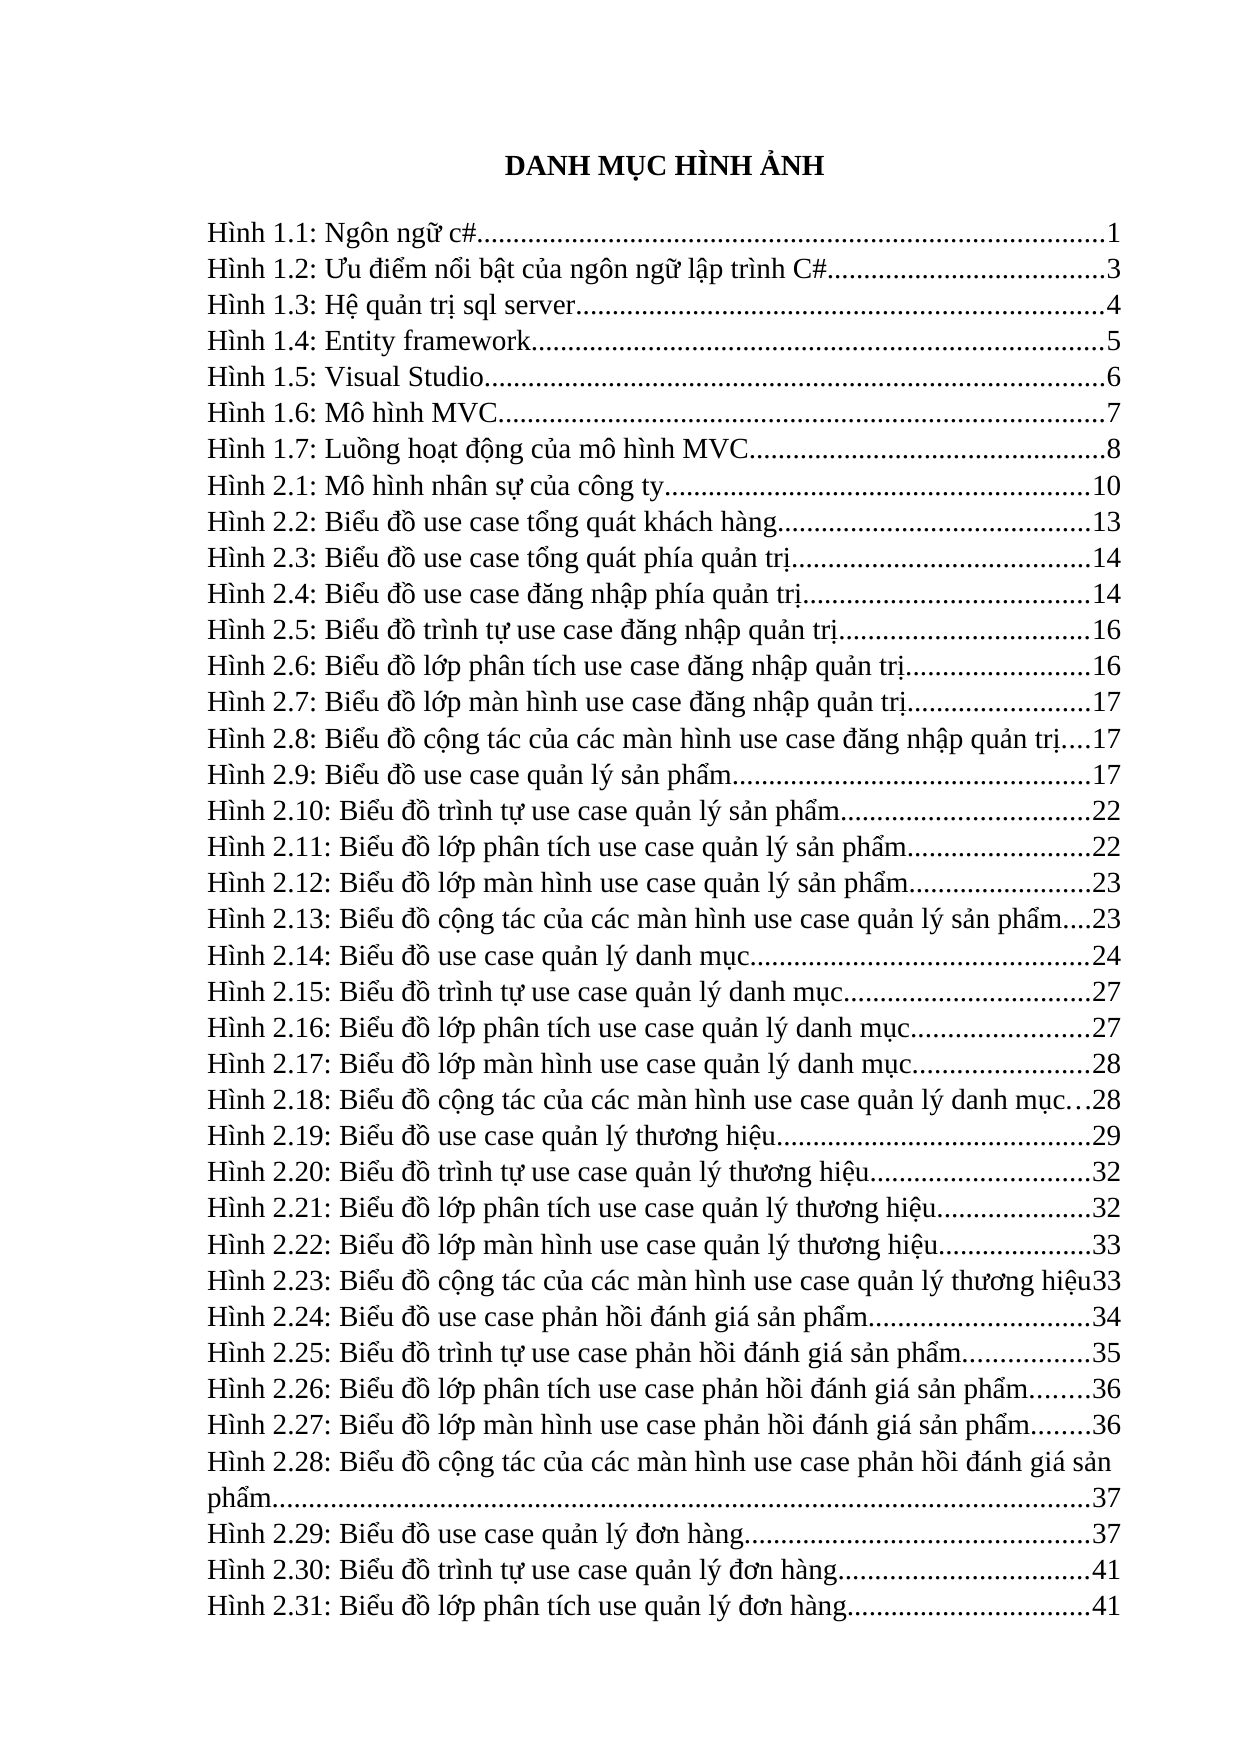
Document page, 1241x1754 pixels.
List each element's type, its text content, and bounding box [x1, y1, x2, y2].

text Hình 1.7: Luồng hoạt động của mô hình MVC 8 [207, 432, 1122, 465]
text Hình 1.5: Visual Studio 6 [207, 359, 1122, 393]
text Hình 1.4: Entity framework 5 [207, 323, 1122, 357]
text Hình 2.4: Biểu đồ use case đăng nhập phía quản trị 14 [207, 576, 1122, 610]
text Hình 2.9: Biểu đồ use case quản lý sản phẩm 17 [207, 757, 1122, 790]
text Hình 2.16: Biểu đồ lớp phân tích use case quản lý danh mục 27 [207, 1010, 1122, 1043]
text Hình 2.24: Biểu đồ use case phản hồi đánh giá sản phẩm 34 [207, 1299, 1122, 1333]
text Hình 2.11: Biểu đồ lớp phân tích use case quản lý sản phẩm 22 [207, 829, 1122, 863]
text Hình 2.13: Biểu đồ cộng tác của các màn hình use case quản lý sản phẩm 23 [207, 901, 1122, 935]
text Hình 1.3: Hệ quản trị sql server 4 [207, 287, 1122, 321]
text Hình 2.12: Biểu đồ lớp màn hình use case quản lý sản phẩm 23 [207, 865, 1122, 899]
text Hình 2.5: Biểu đồ trình tự use case đăng nhập quản trị 16 [207, 612, 1122, 646]
text Hình 1.1: Ngôn ngữ c# 1 [207, 215, 1122, 248]
text Hình 2.17: Biểu đồ lớp màn hình use case quản lý danh mục 28 [207, 1046, 1122, 1079]
text Hình 2.10: Biểu đồ trình tự use case quản lý sản phẩm 22 [207, 793, 1122, 827]
text Hình 2.21: Biểu đồ lớp phân tích use case quản lý thương hiệu 32 [207, 1191, 1122, 1224]
text Hình 2.15: Biểu đồ trình tự use case quản lý danh mục 27 [207, 974, 1122, 1007]
text Hình 2.8: Biểu đồ cộng tác của các màn hình use case đăng nhập quản trị 17 [207, 721, 1122, 754]
text Hình 2.7: Biểu đồ lớp màn hình use case đăng nhập quản trị 17 [207, 684, 1122, 718]
text Hình 2.3: Biểu đồ use case tổng quát phía quản trị 14 [207, 540, 1122, 573]
text Hình 1.6: Mô hình MVC 7 [207, 395, 1122, 429]
text Hình 2.27: Biểu đồ lớp màn hình use case phản hồi đánh giá sản phẩm 36 [207, 1407, 1122, 1441]
text Hình 2.19: Biểu đồ use case quản lý thương hiệu 29 [207, 1118, 1122, 1152]
text Hình 2.2: Biểu đồ use case tổng quát khách hàng 13 [207, 504, 1122, 537]
text Hình 1.2: Ưu điểm nổi bật của ngôn ngữ lập trình C# 3 [207, 251, 1122, 284]
text Hình 2.29: Biểu đồ use case quản lý đơn hàng 37 [207, 1516, 1122, 1549]
text Hình 2.26: Biểu đồ lớp phân tích use case phản hồi đánh giá sản phẩm 36 [207, 1371, 1122, 1405]
text Hình 2.6: Biểu đồ lớp phân tích use case đăng nhập quản trị 16 [207, 648, 1122, 682]
text Hình 2.30: Biểu đồ trình tự use case quản lý đơn hàng 41 [207, 1552, 1122, 1586]
text Hình 2.20: Biểu đồ trình tự use case quản lý thương hiệu 32 [207, 1154, 1122, 1188]
text Hình 2.28: Biểu đồ cộng tác của các màn hình use case phản hồi đánh giá sản phẩm 37 [207, 1444, 1122, 1513]
text Hình 2.23: Biểu đồ cộng tác của các màn hình use case quản lý thương hiệu 33 [207, 1263, 1122, 1296]
text Hình 2.31: Biểu đồ lớp phân tích use quản lý đơn hàng 41 [207, 1588, 1122, 1622]
text Hình 2.18: Biểu đồ cộng tác của các màn hình use case quản lý danh mục 28 [207, 1082, 1122, 1116]
text Hình 2.1: Mô hình nhân sự của công ty 10 [207, 468, 1122, 501]
text DANH MỤC HÌNH ẢNH [207, 148, 1122, 181]
text Hình 2.22: Biểu đồ lớp màn hình use case quản lý thương hiệu 33 [207, 1227, 1122, 1260]
text Hình 2.25: Biểu đồ trình tự use case phản hồi đánh giá sản phẩm 35 [207, 1335, 1122, 1369]
text Hình 2.14: Biểu đồ use case quản lý danh mục 24 [207, 938, 1122, 971]
